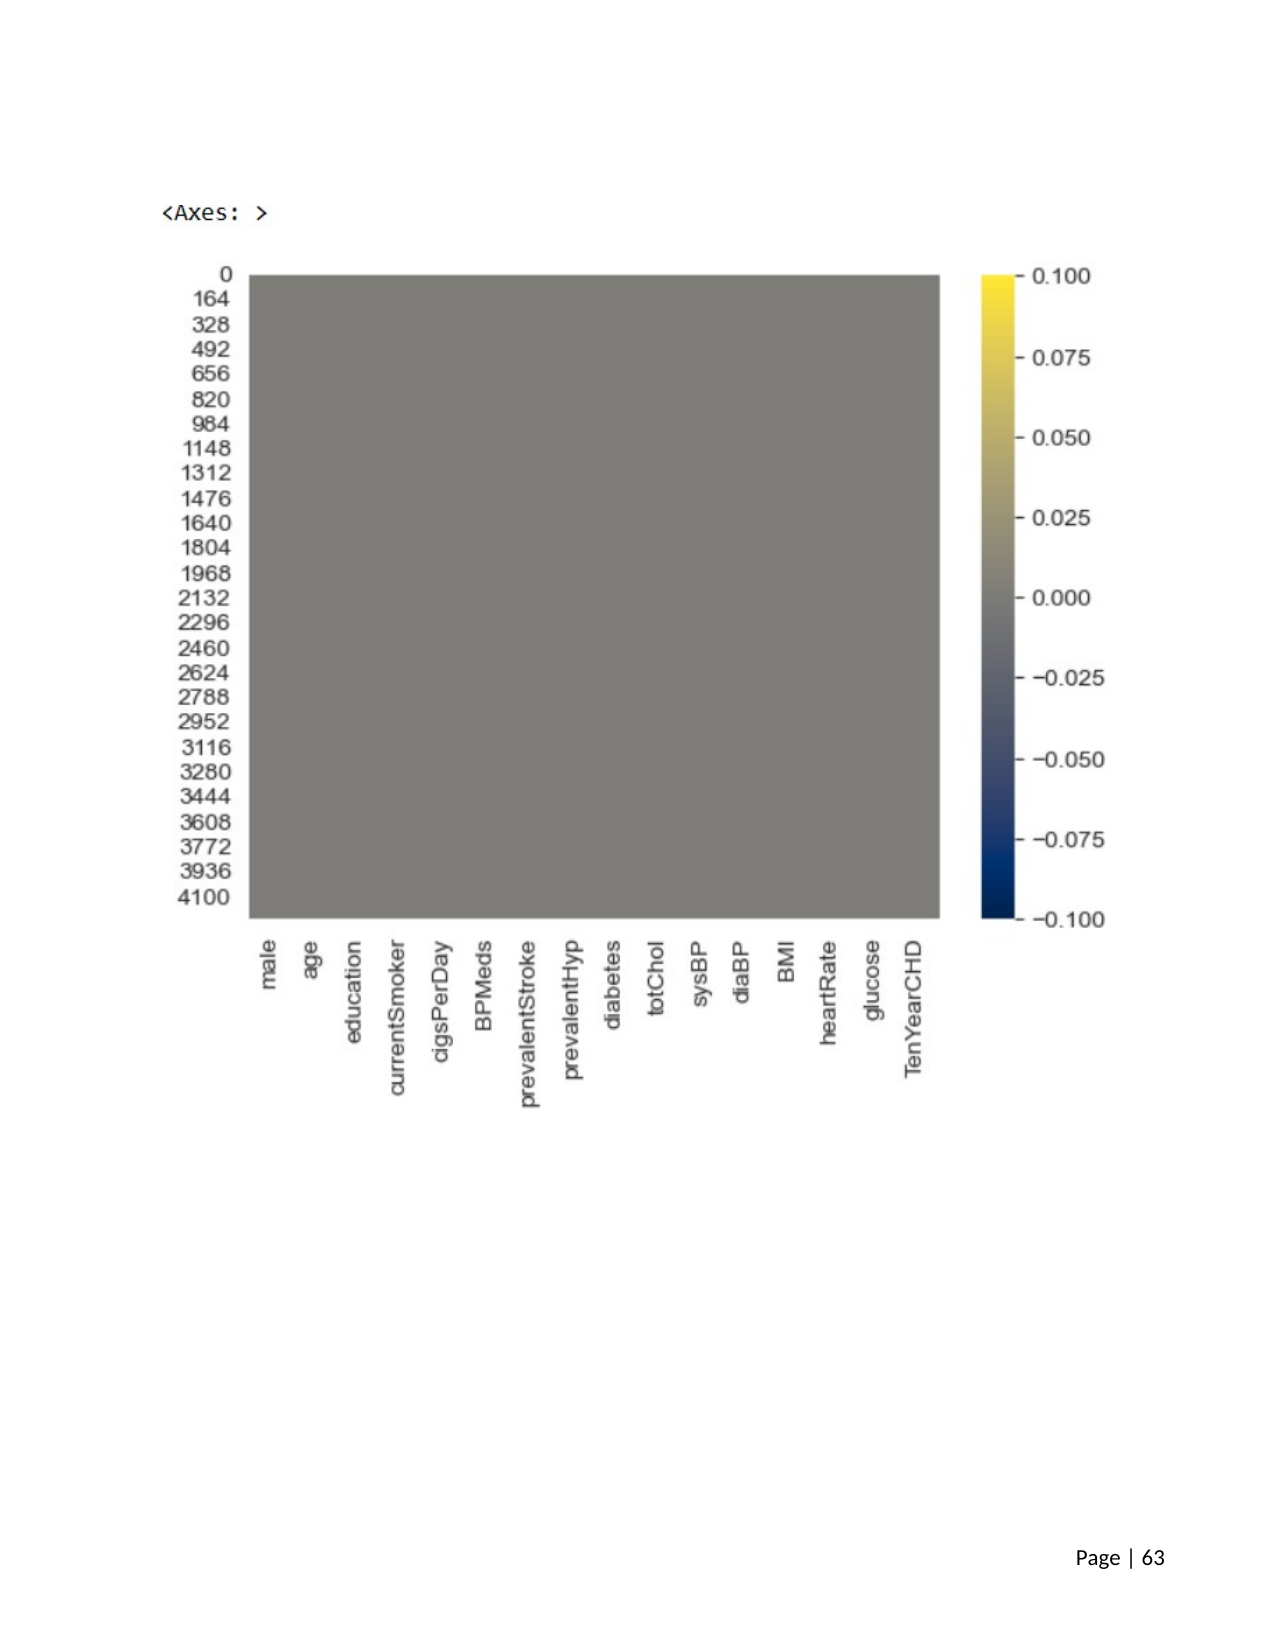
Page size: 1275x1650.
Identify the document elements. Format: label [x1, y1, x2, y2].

picture [162, 205, 1106, 1109]
